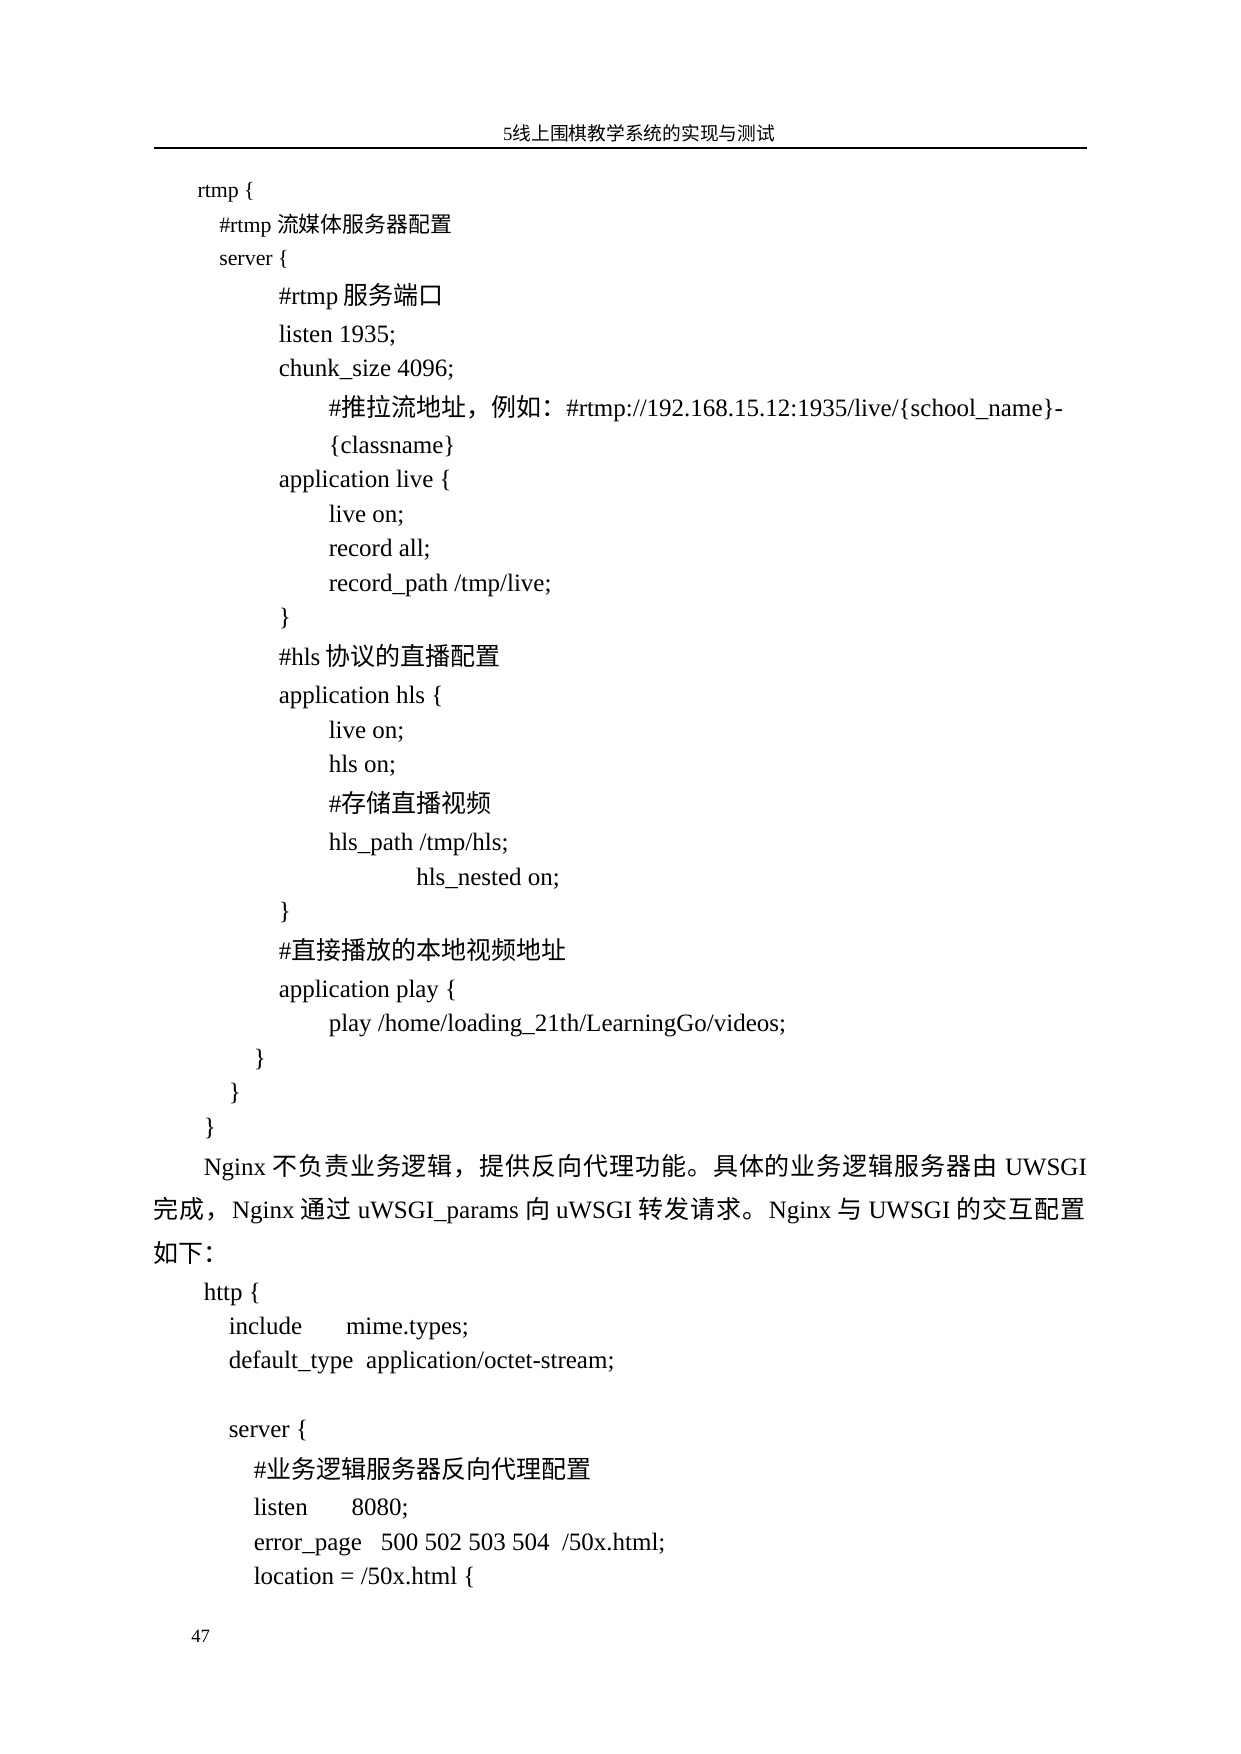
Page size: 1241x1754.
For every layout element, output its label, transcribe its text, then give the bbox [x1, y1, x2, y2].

text } [153, 602, 1087, 631]
text #存储直播视频 [153, 784, 1087, 820]
text record_path /tmp/live; [153, 568, 1087, 597]
text play /home/loading_21th/LearningGo/videos; [153, 1008, 1087, 1037]
text server { [153, 1414, 1087, 1443]
text listen 1935; [153, 319, 1087, 348]
text application play { [153, 974, 1087, 1003]
text include mime.types; [153, 1311, 1087, 1340]
text rtmp { [153, 177, 1087, 202]
text location = /50x.html { [153, 1561, 1087, 1590]
text live on; [153, 715, 1087, 743]
text #rtmp 流媒体服务器配置 [153, 207, 1087, 239]
text listen 8080; [153, 1492, 1087, 1521]
text http { [153, 1277, 1087, 1305]
text live on; [153, 499, 1087, 528]
text hls on; [153, 749, 1087, 778]
text hls_nested on; [153, 862, 1087, 890]
text chunk_size 4096; [153, 353, 1087, 382]
text #业务逻辑服务器反向代理配置 [153, 1449, 1087, 1485]
text } [153, 896, 1087, 925]
text error_page 500 502 503 504 /50x.html; [153, 1527, 1087, 1556]
text hls_path /tmp/hls; [153, 827, 1087, 856]
text #直接播放的本地视频地址 [153, 931, 1087, 967]
text #推拉流地址，例如：#rtmp://192.168.15.12:1935/live/{school_name}-{classname} [328, 388, 1087, 459]
text Nginx不负责业务逻辑，提供反向代理功能。具体的业务逻辑服务器由UWSGI完成，Nginx通过uWSGI_params向uWSGI转发请求。Nginx与UWSGI的交互配置如下： [153, 1146, 1087, 1269]
text } [153, 1077, 1087, 1106]
text default_type application/octet-stream; [153, 1346, 1087, 1374]
text } [153, 1112, 1087, 1141]
text #rtmp服务端口 [153, 276, 1087, 312]
text } [153, 1043, 1087, 1072]
text #hls协议的直播配置 [153, 637, 1087, 673]
text application live { [153, 464, 1087, 493]
text application hls { [153, 680, 1087, 709]
text record all; [153, 533, 1087, 562]
text server { [153, 245, 1087, 271]
